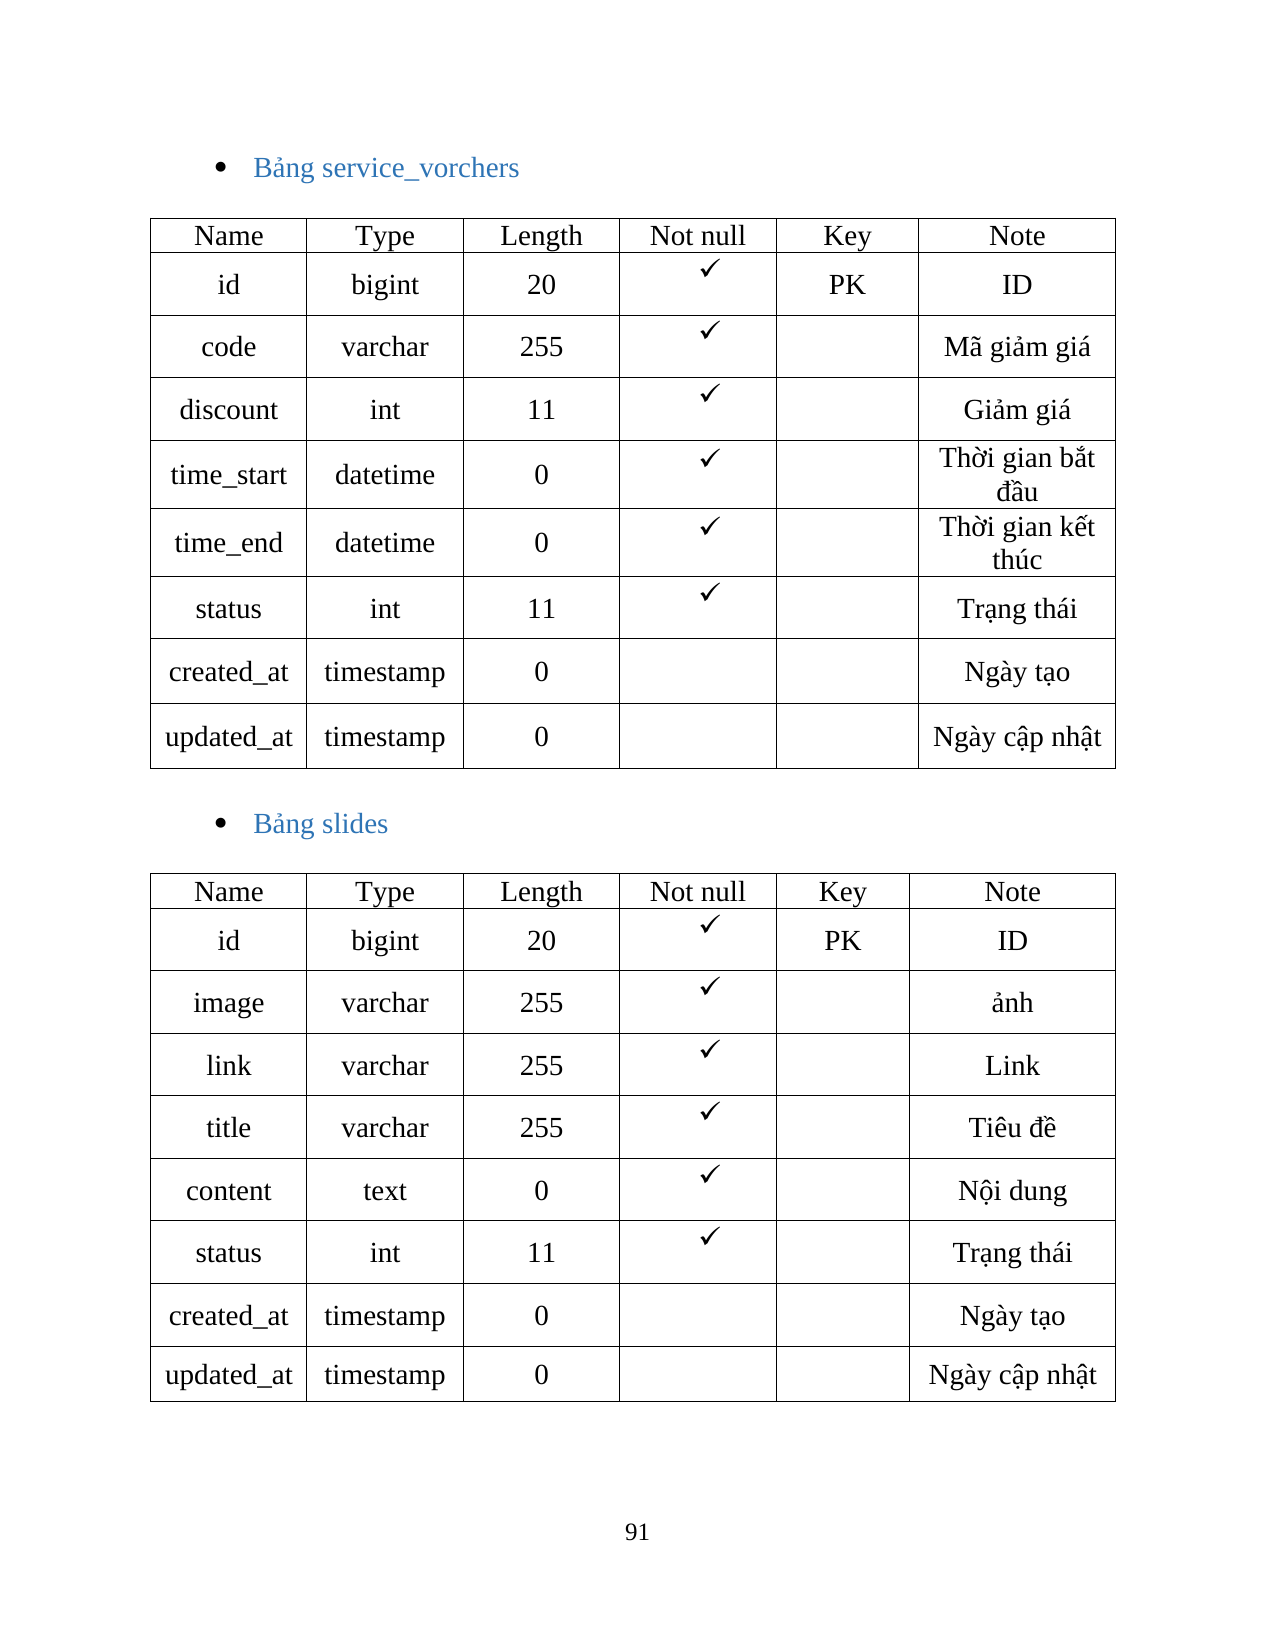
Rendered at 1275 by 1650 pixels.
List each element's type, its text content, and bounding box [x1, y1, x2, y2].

table_cell Ngày cập nhật [919, 704, 1115, 767]
table_cell Nội dung [910, 1159, 1115, 1220]
table_cell [620, 378, 776, 439]
table_cell 255 [464, 1034, 619, 1095]
table_cell [777, 1159, 909, 1220]
table_header Length [464, 219, 619, 252]
table_cell varchar [307, 971, 463, 1033]
table_cell int [307, 378, 463, 439]
table_cell [620, 971, 776, 1033]
table_cell [777, 1096, 909, 1158]
table_cell 0 [464, 704, 619, 767]
table_header Type [307, 219, 463, 252]
table_cell [777, 1221, 909, 1283]
table_cell ID [919, 253, 1115, 314]
table_cell [620, 1284, 776, 1346]
table_cell timestamp [307, 704, 463, 767]
table_cell [777, 971, 909, 1033]
table_cell [620, 577, 776, 638]
table_cell Tiêu đề [910, 1096, 1115, 1158]
table_cell [620, 909, 776, 970]
table_cell [777, 577, 918, 638]
table_header Name [151, 219, 306, 252]
table_cell Thời gian kết thúc [919, 509, 1115, 576]
table_header Note [919, 219, 1115, 252]
table_cell [777, 378, 918, 439]
table_cell 20 [464, 909, 619, 970]
table_header Key [777, 874, 909, 908]
table_cell timestamp [307, 1284, 463, 1346]
table_cell [777, 704, 918, 767]
table_cell content [151, 1159, 306, 1220]
table_cell [620, 1159, 776, 1220]
table_cell 0 [464, 509, 619, 576]
table_cell [777, 1347, 909, 1401]
table_cell 255 [464, 316, 619, 377]
table_header Type [307, 874, 463, 908]
table_cell 0 [464, 1284, 619, 1346]
table_header Key [777, 219, 918, 252]
table_cell bigint [307, 253, 463, 314]
table_cell [620, 253, 776, 314]
table_cell 255 [464, 1096, 619, 1158]
table_cell image [151, 971, 306, 1033]
table_header Note [910, 874, 1115, 908]
table_cell [777, 1034, 909, 1095]
table_cell int [307, 577, 463, 638]
table_cell datetime [307, 441, 463, 508]
table_cell id [151, 253, 306, 314]
table_cell [777, 1284, 909, 1346]
table_cell 0 [464, 1347, 619, 1401]
table_cell Link [910, 1034, 1115, 1095]
table_cell created_at [151, 1284, 306, 1346]
table_cell [620, 1096, 776, 1158]
table_cell [777, 441, 918, 508]
table_header Not null [620, 874, 776, 908]
table_cell 11 [464, 378, 619, 439]
table_cell 255 [464, 971, 619, 1033]
table_cell 0 [464, 639, 619, 703]
table_cell link [151, 1034, 306, 1095]
table_cell [620, 1034, 776, 1095]
table_cell bigint [307, 909, 463, 970]
table_cell Giảm giá [919, 378, 1115, 439]
table_cell created_at [151, 639, 306, 703]
table_cell PK [777, 253, 918, 314]
table_cell text [307, 1159, 463, 1220]
table_cell datetime [307, 509, 463, 576]
table_cell time_end [151, 509, 306, 576]
table_cell [620, 639, 776, 703]
table_cell [620, 509, 776, 576]
table_cell 0 [464, 441, 619, 508]
table_cell Trạng thái [919, 577, 1115, 638]
table_cell status [151, 577, 306, 638]
table_cell [777, 509, 918, 576]
table_cell Ngày cập nhật [910, 1347, 1115, 1401]
subtitle Bảng service_vorchers [216, 150, 1125, 184]
table_cell Mã giảm giá [919, 316, 1115, 377]
table_cell updated_at [151, 704, 306, 767]
table_cell [620, 1347, 776, 1401]
table_cell varchar [307, 1034, 463, 1095]
table_cell 20 [464, 253, 619, 314]
table_header Length [464, 874, 619, 908]
table_cell [620, 1221, 776, 1283]
table_cell 0 [464, 1159, 619, 1220]
table_cell varchar [307, 316, 463, 377]
table_cell Trạng thái [910, 1221, 1115, 1283]
table_cell status [151, 1221, 306, 1283]
table_cell PK [777, 909, 909, 970]
subtitle Bảng slides [216, 806, 1125, 840]
table_cell ID [910, 909, 1115, 970]
table_cell updated_at [151, 1347, 306, 1401]
table_cell timestamp [307, 1347, 463, 1401]
table_cell Thời gian bắt đầu [919, 441, 1115, 508]
table_cell varchar [307, 1096, 463, 1158]
table_cell 11 [464, 1221, 619, 1283]
table_cell timestamp [307, 639, 463, 703]
table_cell time_start [151, 441, 306, 508]
table_cell [777, 639, 918, 703]
table_cell discount [151, 378, 306, 439]
table_cell [777, 316, 918, 377]
table_cell code [151, 316, 306, 377]
table_cell 11 [464, 577, 619, 638]
table_header Not null [620, 219, 776, 252]
table_cell Ngày tạo [919, 639, 1115, 703]
table_cell [620, 441, 776, 508]
table_cell int [307, 1221, 463, 1283]
table_cell [620, 704, 776, 767]
table_cell id [151, 909, 306, 970]
table_cell title [151, 1096, 306, 1158]
table_cell Ngày tạo [910, 1284, 1115, 1346]
table_header Name [151, 874, 306, 908]
table_cell ảnh [910, 971, 1115, 1033]
table_cell [620, 316, 776, 377]
